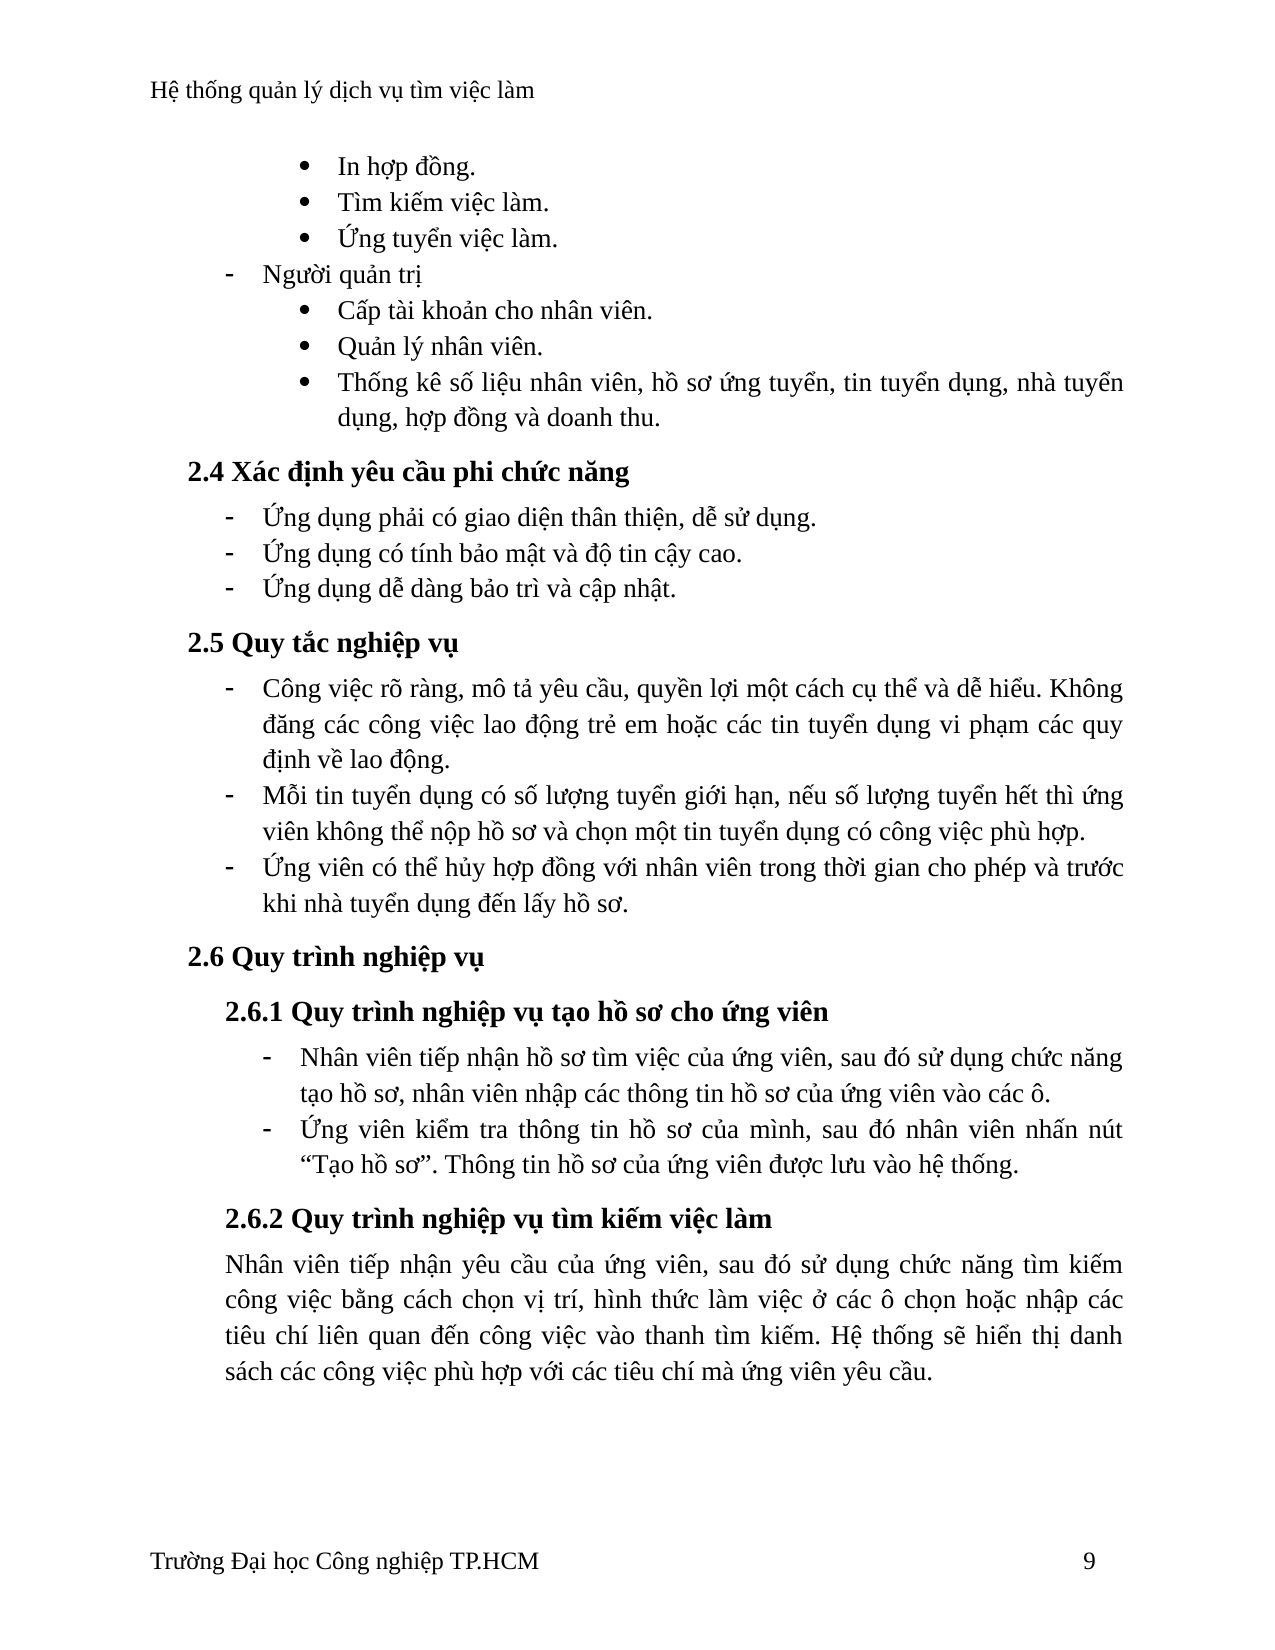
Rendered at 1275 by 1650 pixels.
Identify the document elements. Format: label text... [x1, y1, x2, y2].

list In hợp đồng. [300, 150, 1125, 181]
subtitle Xác định yêu cầu phi chức năng [187, 454, 1125, 487]
list Ứng tuyển việc làm. [300, 222, 1125, 253]
list Cấp tài khoản cho nhân viên. [300, 294, 1125, 325]
list Ứng viên có thể hủy hợp đồng với nhân viên trong thời gian cho phép và trước khi nhà tuyển dụng đến lấy hồ sơ. [225, 851, 1125, 918]
subtitle Quy tắc nghiệp vụ [187, 625, 1125, 659]
list Công việc rõ ràng, mô tả yêu cầu, quyền lợi một cách cụ thể và dễ hiểu. Không đăng các công việc lao động trẻ em hoặc các tin tuyển dụng vi phạm các quy định về lao động. [225, 672, 1125, 775]
list Ứng dụng phải có giao diện thân thiện, dễ sử dụng. [225, 501, 1125, 532]
list Ứng dụng có tính bảo mật và độ tin cậy cao. [225, 537, 1125, 568]
subtitle Quy trình nghiệp vụ tạo hồ sơ cho ứng viên [225, 994, 1125, 1028]
list Tìm kiếm việc làm. [300, 186, 1125, 217]
list Ứng viên kiểm tra thông tin hồ sơ của mình, sau đó nhân viên nhấn nút “Tạo hồ sơ”. Thông tin hồ sơ của ứng viên được lưu vào hệ thống. [262, 1113, 1125, 1180]
text Nhân viên tiếp nhận yêu cầu của ứng viên, sau đó sử dụng chức năng tìm kiếm công việc bằng cách chọn vị trí, hình thức làm việc ở các ô chọn hoặc nhập các tiêu chí liên quan đến công việc vào thanh tìm kiếm. Hệ thống sẽ hiển thị danh sách các công việc phù hợp với các tiêu chí mà ứng viên yêu cầu. [225, 1248, 1125, 1386]
list Ứng dụng dễ dàng bảo trì và cập nhật. [225, 573, 1125, 604]
list Mỗi tin tuyển dụng có số lượng tuyển giới hạn, nếu số lượng tuyển hết thì ứng viên không thể nộp hồ sơ và chọn một tin tuyển dụng có công việc phù hợp. [225, 779, 1125, 846]
list Quản lý nhân viên. [300, 330, 1125, 361]
list Nhân viên tiếp nhận hồ sơ tìm việc của ứng viên, sau đó sử dụng chức năng tạo hồ sơ, nhân viên nhập các thông tin hồ sơ của ứng viên vào các ô. [262, 1041, 1125, 1108]
subtitle Quy trình nghiệp vụ [187, 939, 1125, 973]
list Người quản trị [225, 258, 1125, 289]
list Thống kê số liệu nhân viên, hồ sơ ứng tuyển, tin tuyển dụng, nhà tuyển dụng, hợp đồng và doanh thu. [300, 366, 1125, 433]
subtitle Quy trình nghiệp vụ tìm kiếm việc làm [225, 1201, 1125, 1234]
